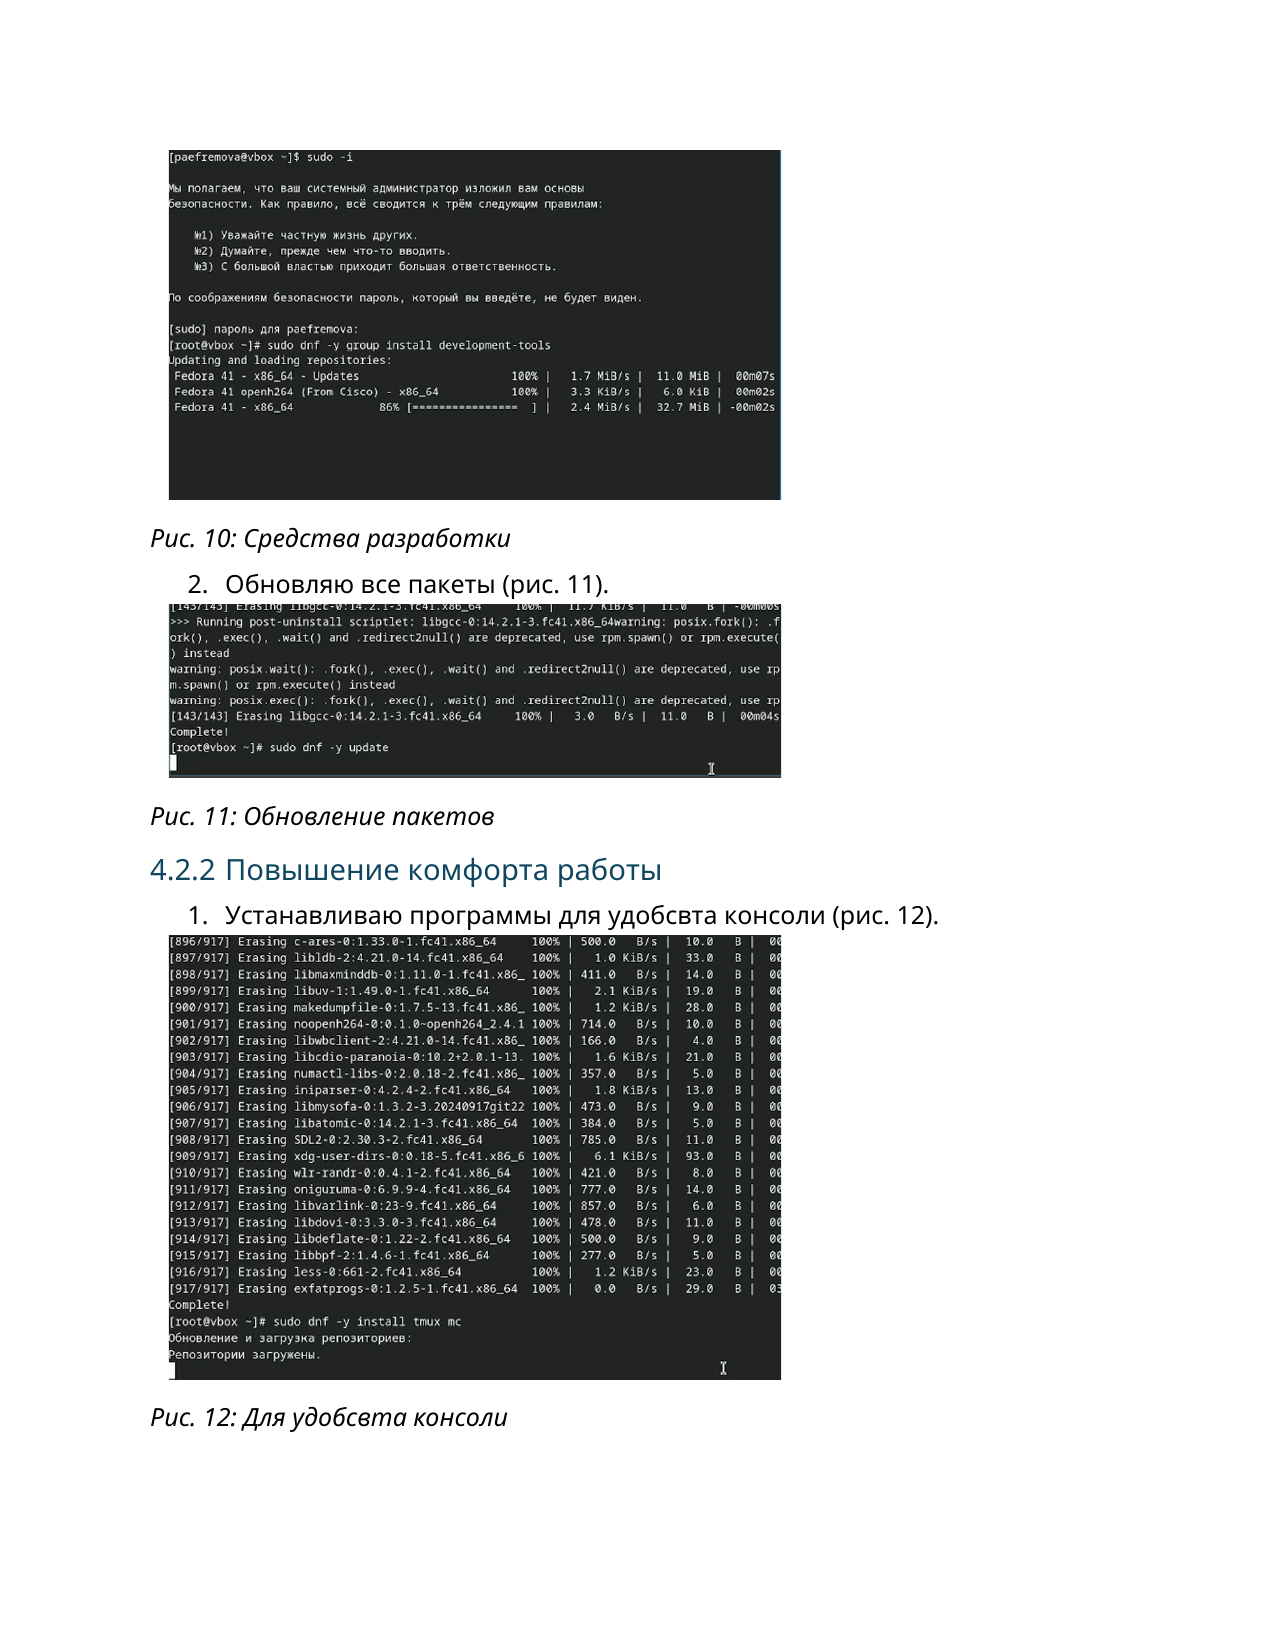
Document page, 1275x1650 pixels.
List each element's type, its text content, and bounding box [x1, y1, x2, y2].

text Рис. 10: Средства разработки [150, 520, 1125, 554]
picture [168, 150, 782, 500]
list Обновляю все пакеты (рис. 11). [187, 567, 1125, 601]
picture [168, 935, 782, 1380]
subtitle 4.2.2 Повышение комфорта работы [150, 849, 1125, 889]
list Устанавливаю программы для удобсвта консоли (рис. 12). [187, 897, 1125, 931]
text Рис. 12: Для удобсвта консоли [150, 1400, 1125, 1434]
picture [168, 604, 782, 778]
text Рис. 11: Обновление пакетов [150, 799, 1125, 833]
